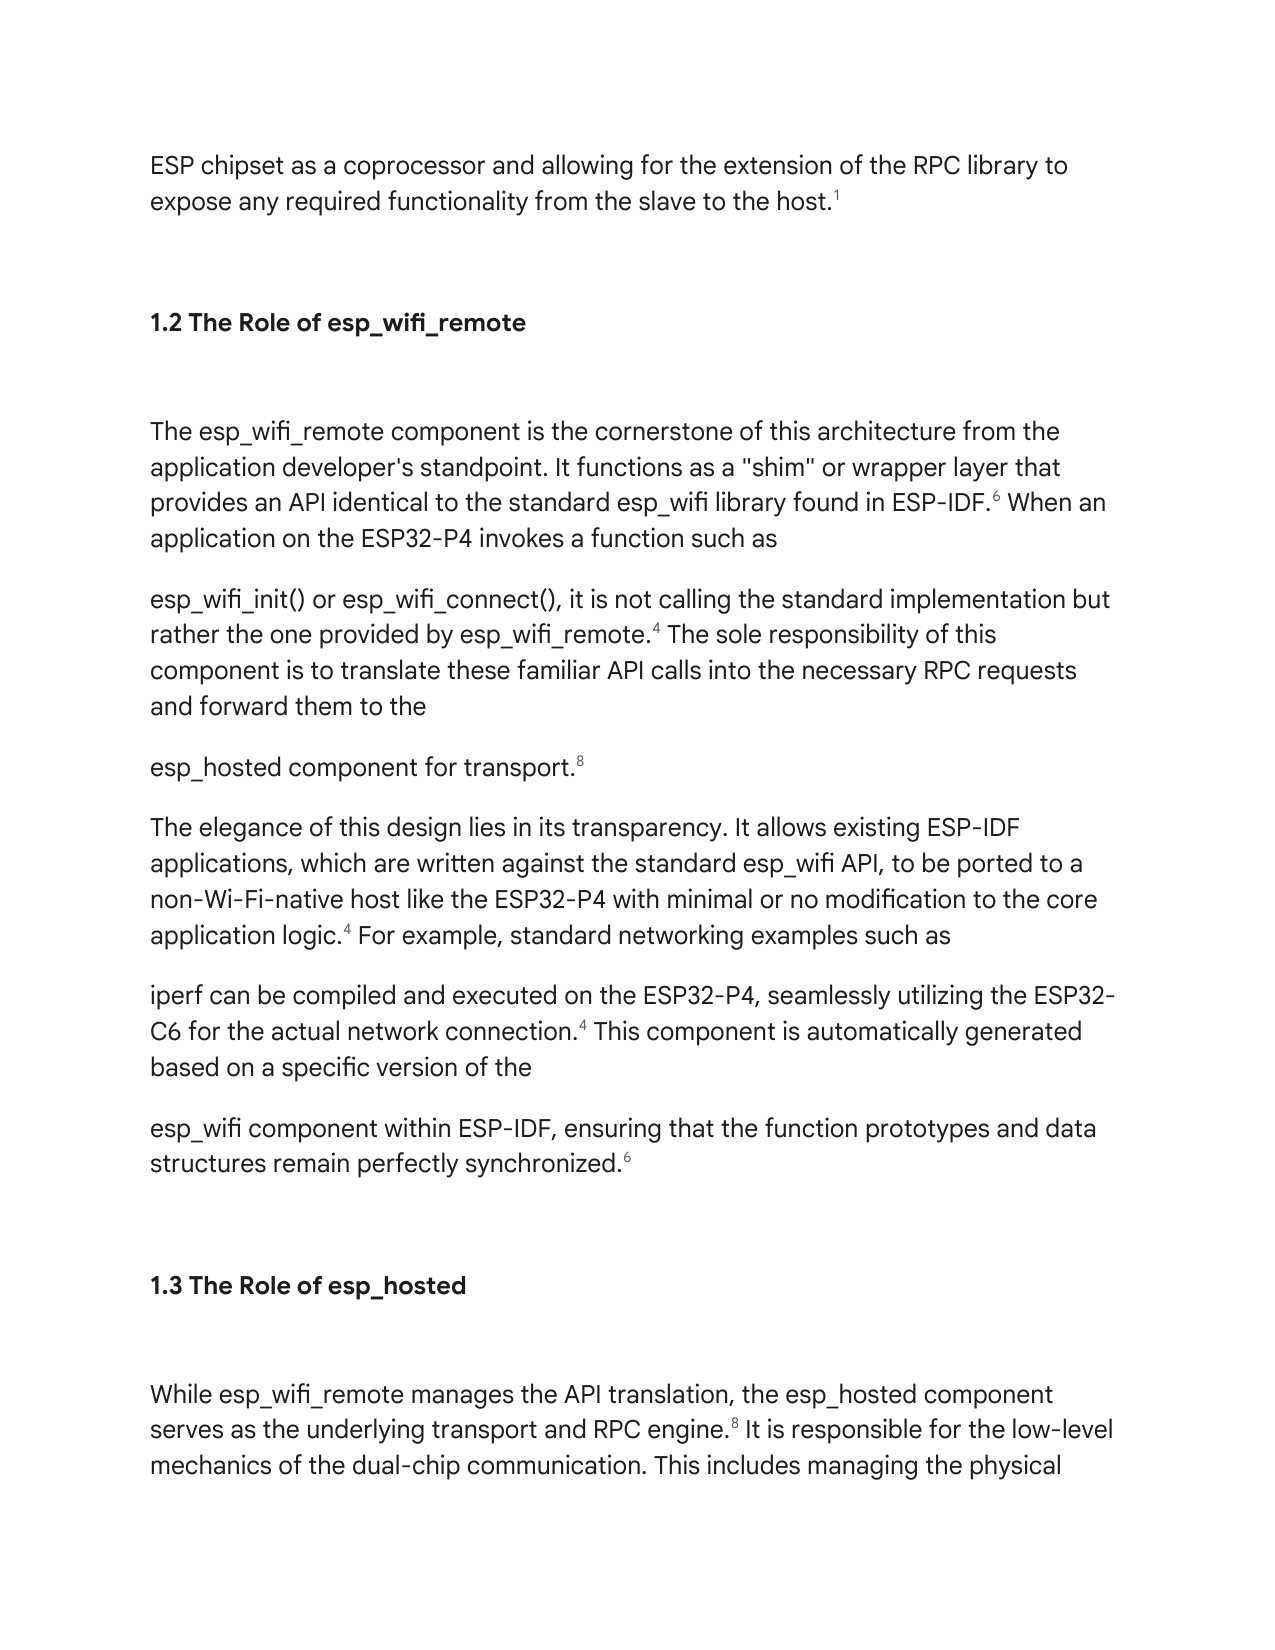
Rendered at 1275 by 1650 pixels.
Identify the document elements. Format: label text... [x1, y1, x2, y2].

subtitle 1.2 The Role of esp_wifi_remote [150, 307, 1125, 338]
text esp_wifi_init() or esp_wifi_connect(), it is not calling the standard implementation but rather the one provided by esp_wifi_remote.4 The sole responsibility of this component is to translate these familiar API calls into the necessary RPC requests and forward them to the [150, 584, 1125, 723]
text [150, 150, 1125, 217]
text The elegance of this design lies in its transparency. It allows existing ESP-IDF applications, which are written against the standard esp_wifi API, to be ported to a non-Wi-Fi-native host like the ESP32-P4 with minimal or no modification to the core application logic.4 For example, standard networking examples such as [150, 813, 1125, 951]
text esp_hosted component for transport.8 [150, 752, 1125, 783]
text The esp_wifi_remote component is the cornerstone of this architecture from the application developer's standpoint. It functions as a "shim" or wrapper layer that provides an API identical to the standard esp_wifi library found in ESP-IDF.6 When an application on the ESP32-P4 invokes a function such as [150, 416, 1125, 555]
text esp_wifi component within ESP-IDF, ensuring that the function prototypes and data structures remain perfectly synchronized.6 [150, 1113, 1125, 1180]
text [150, 1379, 1125, 1482]
subtitle 1.3 The Role of esp_hosted [150, 1270, 1125, 1301]
text iperf can be compiled and executed on the ESP32-P4, seamlessly utilizing the ESP32-C6 for the actual network connection.4 This component is automatically generated based on a specific version of the [150, 981, 1125, 1083]
